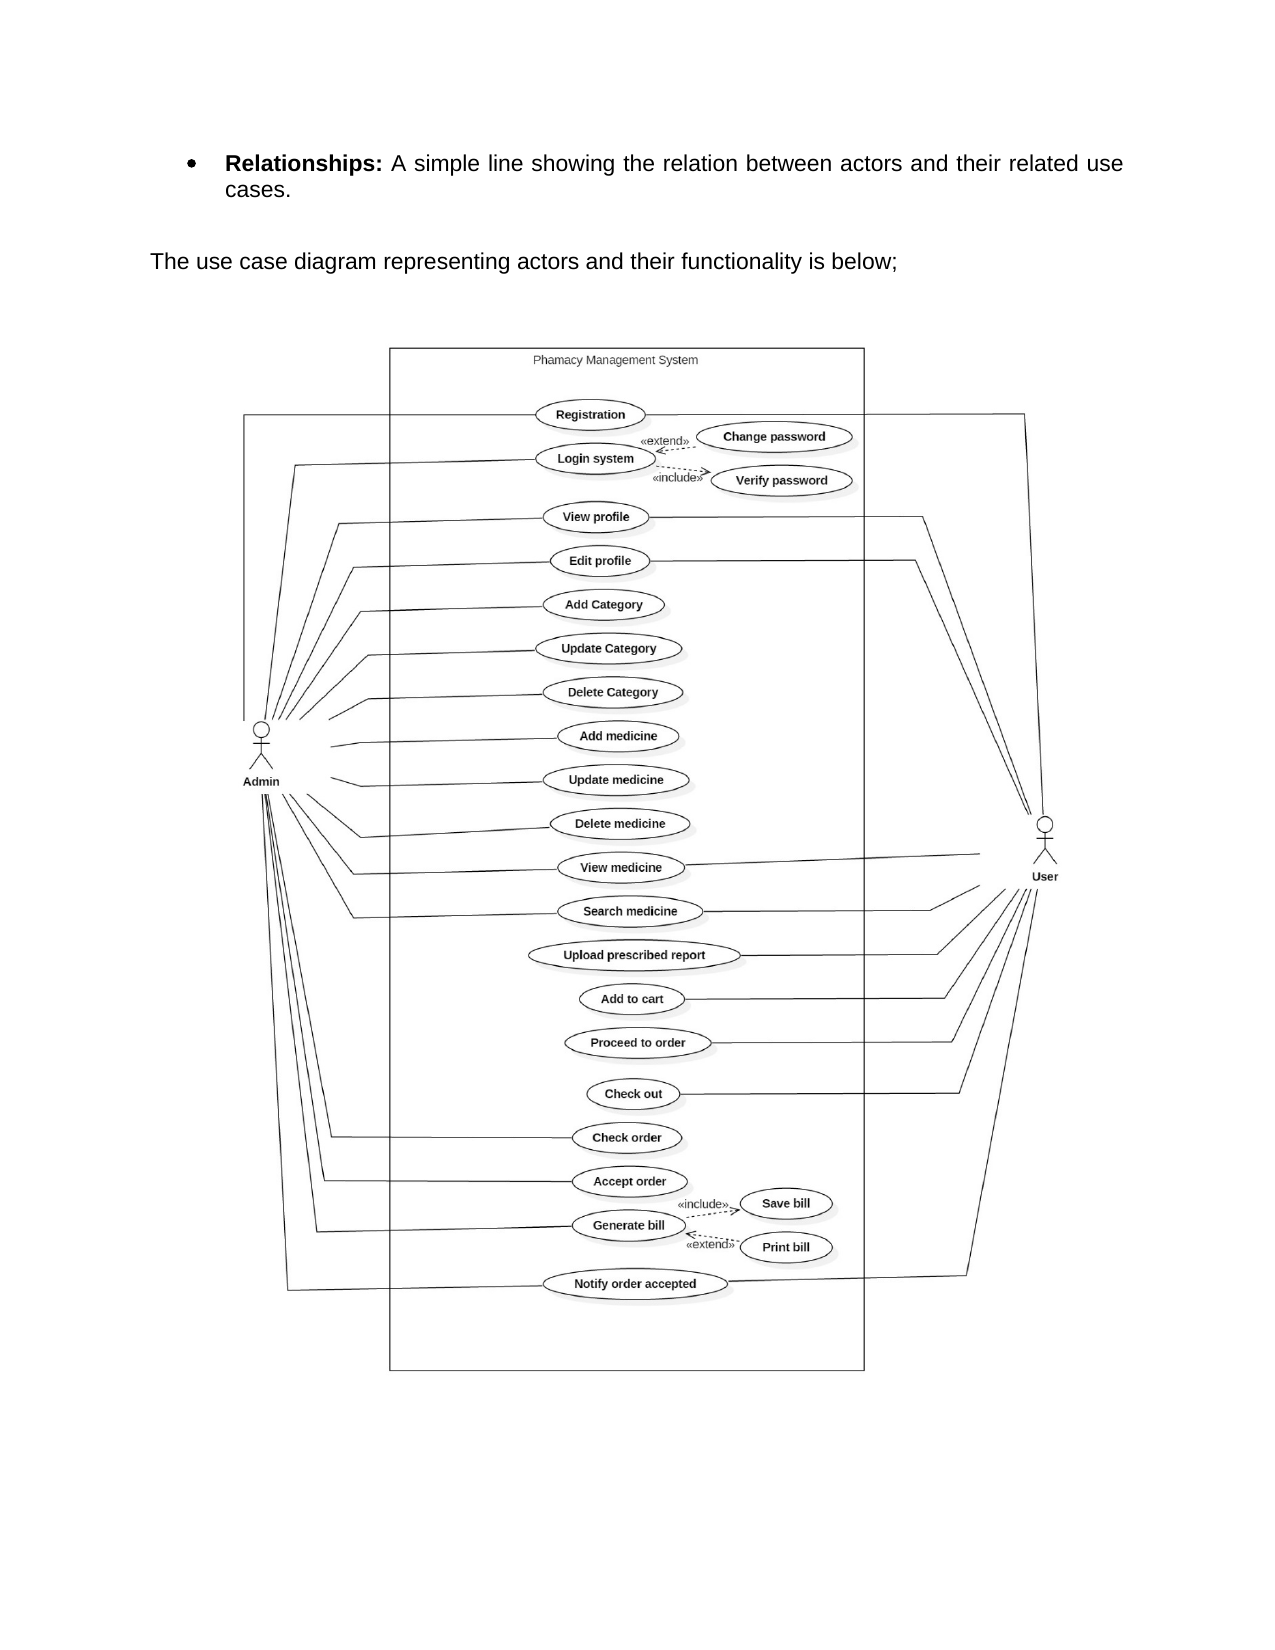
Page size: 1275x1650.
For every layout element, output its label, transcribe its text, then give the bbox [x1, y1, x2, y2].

text The use case diagram representing actors and their functionality is below; [150, 248, 1125, 274]
picture [150, 338, 1125, 1405]
list Relationships: A simple line showing the relation between actors and their related use cases. [187, 150, 1125, 203]
